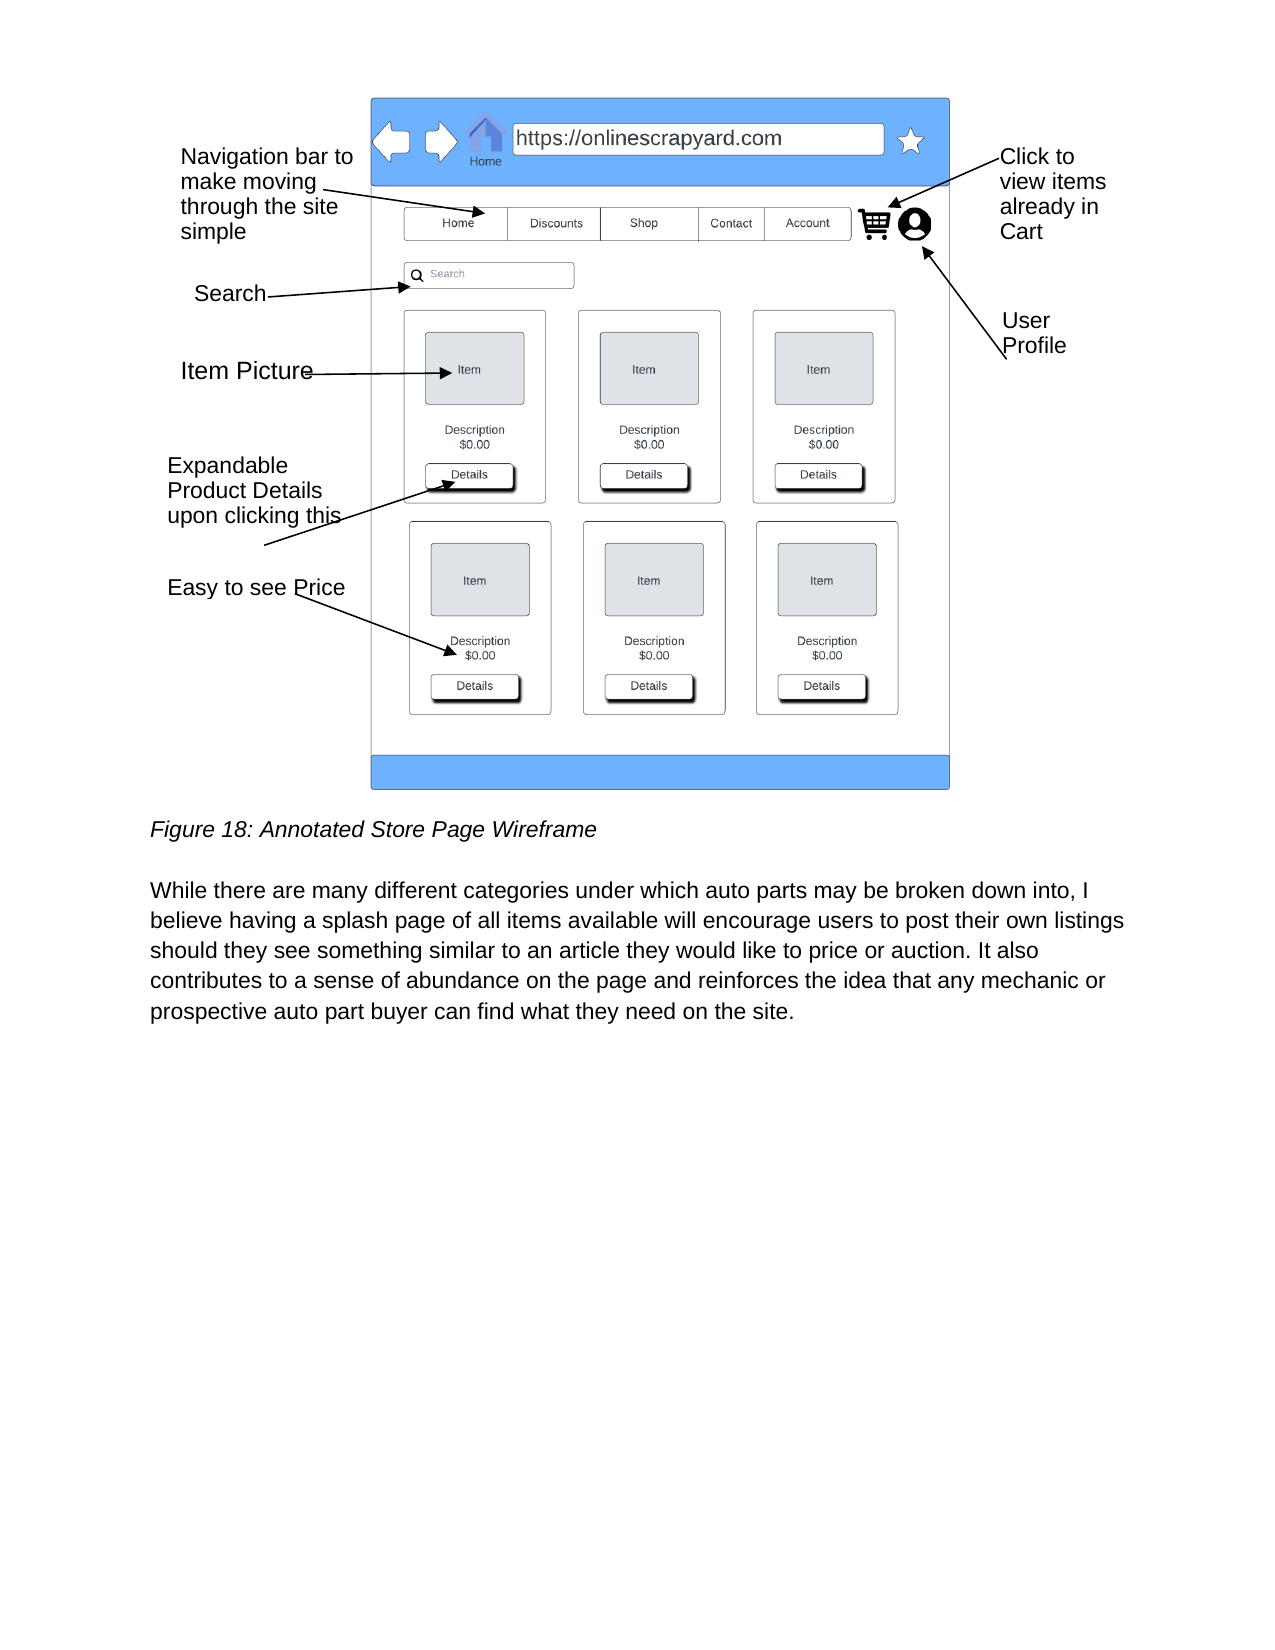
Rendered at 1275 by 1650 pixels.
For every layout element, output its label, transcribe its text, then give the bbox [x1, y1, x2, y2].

text Figure 18: Annotated Store Page Wireframe [150, 816, 1125, 843]
picture [349, 76, 971, 811]
text While there are many different categories under which auto parts may be broken down into, I believe having a splash page of all items available will encourage users to post their own listings should they see something similar to an article they would like to price or auction. It also contributes to a sense of abundance on the page and reinforces the idea that any mechanic or prospective auto part buyer can find what they need on the site. [150, 877, 1125, 1024]
